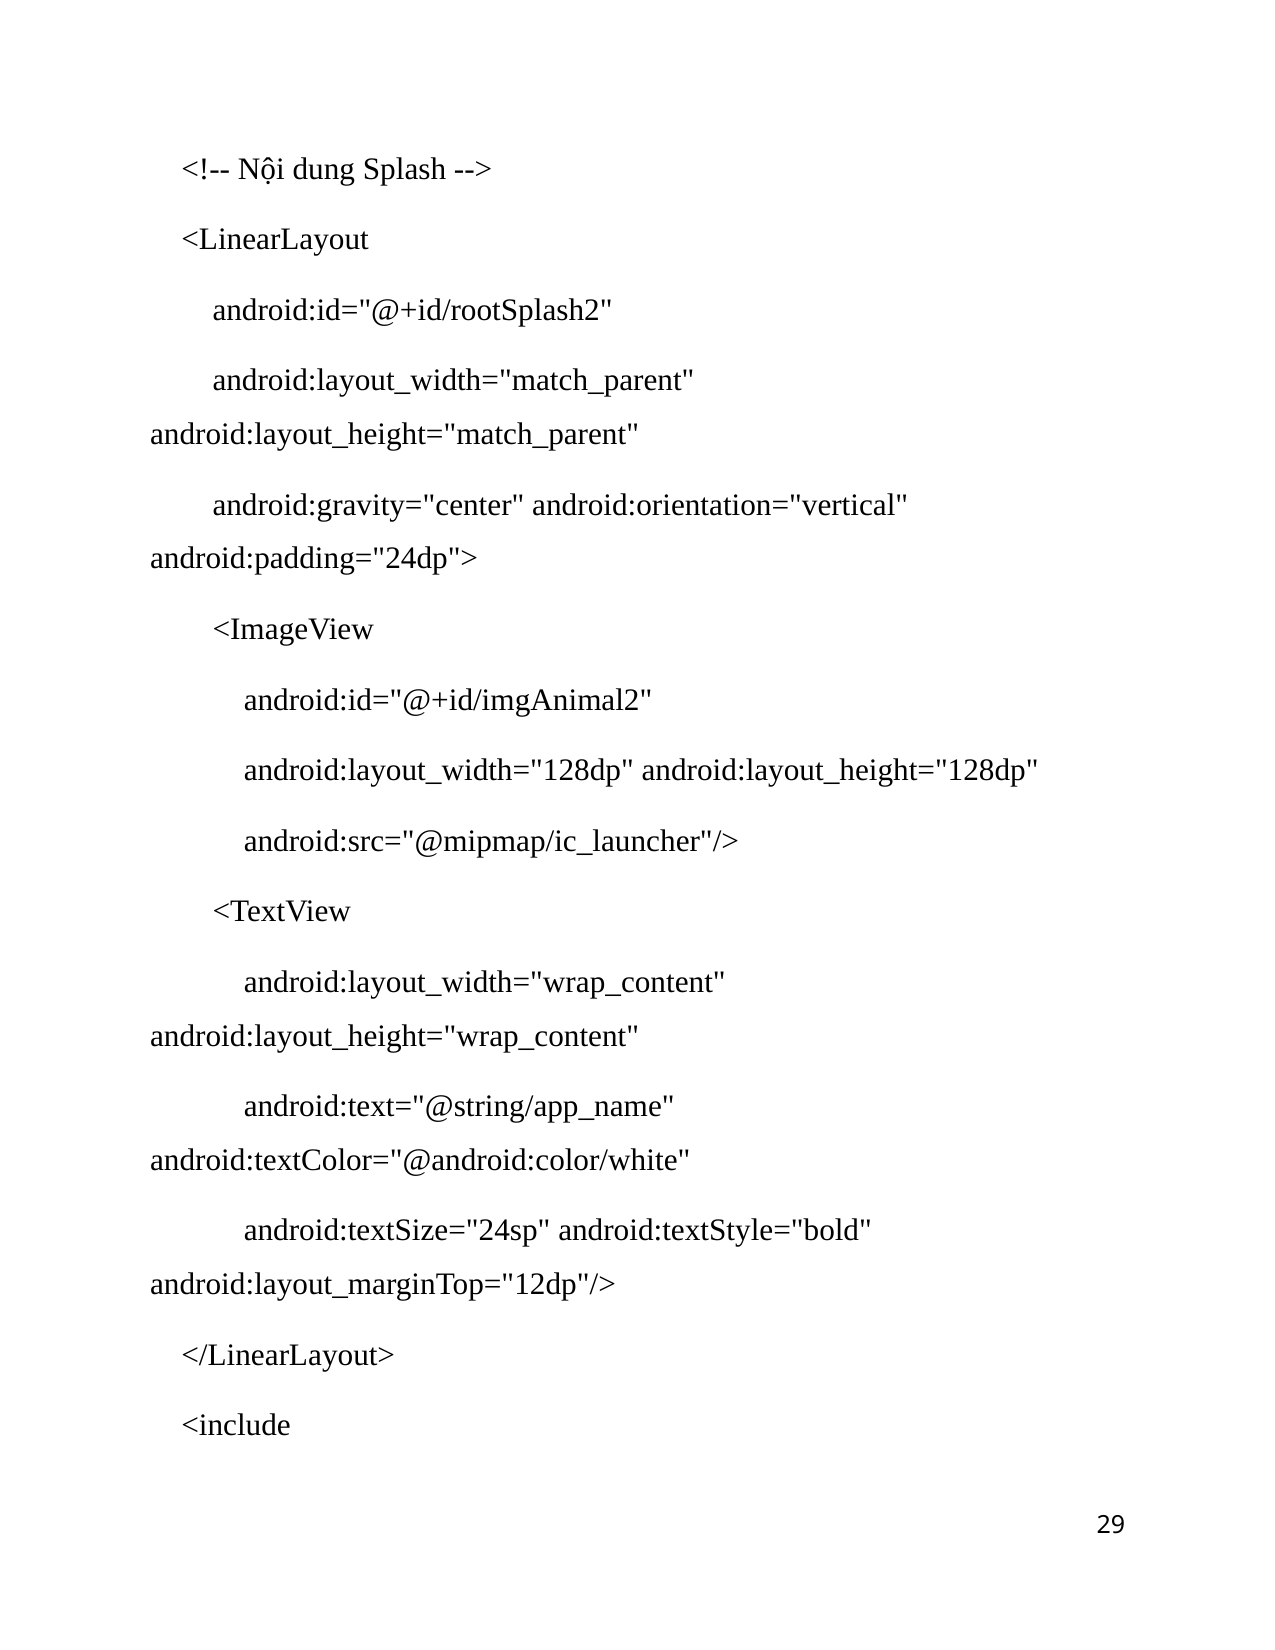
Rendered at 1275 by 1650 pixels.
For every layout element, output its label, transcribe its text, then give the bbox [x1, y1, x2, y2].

text android:gravity="center" android:orientation="vertical" android:padding="24dp"> [150, 486, 1125, 576]
text android:layout_width="128dp" android:layout_height="128dp" [150, 751, 1125, 787]
text android:src="@mipmap/ic_launcher"/> [150, 822, 1125, 858]
text <ImageView [150, 610, 1125, 646]
text </LinearLayout> [150, 1336, 1125, 1372]
text android:layout_width="match_parent" android:layout_height="match_parent" [150, 362, 1125, 451]
text android:textSize="24sp" android:textStyle="bold" android:layout_marginTop="12dp"/> [150, 1212, 1125, 1301]
text <TextView [150, 892, 1125, 928]
text <!-- Nội dung Splash --> [150, 150, 1125, 186]
text android:text="@string/app_name" android:textColor="@android:color/white" [150, 1087, 1125, 1177]
text android:id="@+id/rootSplash2" [150, 291, 1125, 327]
text android:layout_width="wrap_content" android:layout_height="wrap_content" [150, 963, 1125, 1053]
text <include [150, 1407, 1125, 1442]
text android:id="@+id/imgAnimal2" [150, 681, 1125, 717]
text <LinearLayout [150, 221, 1125, 256]
